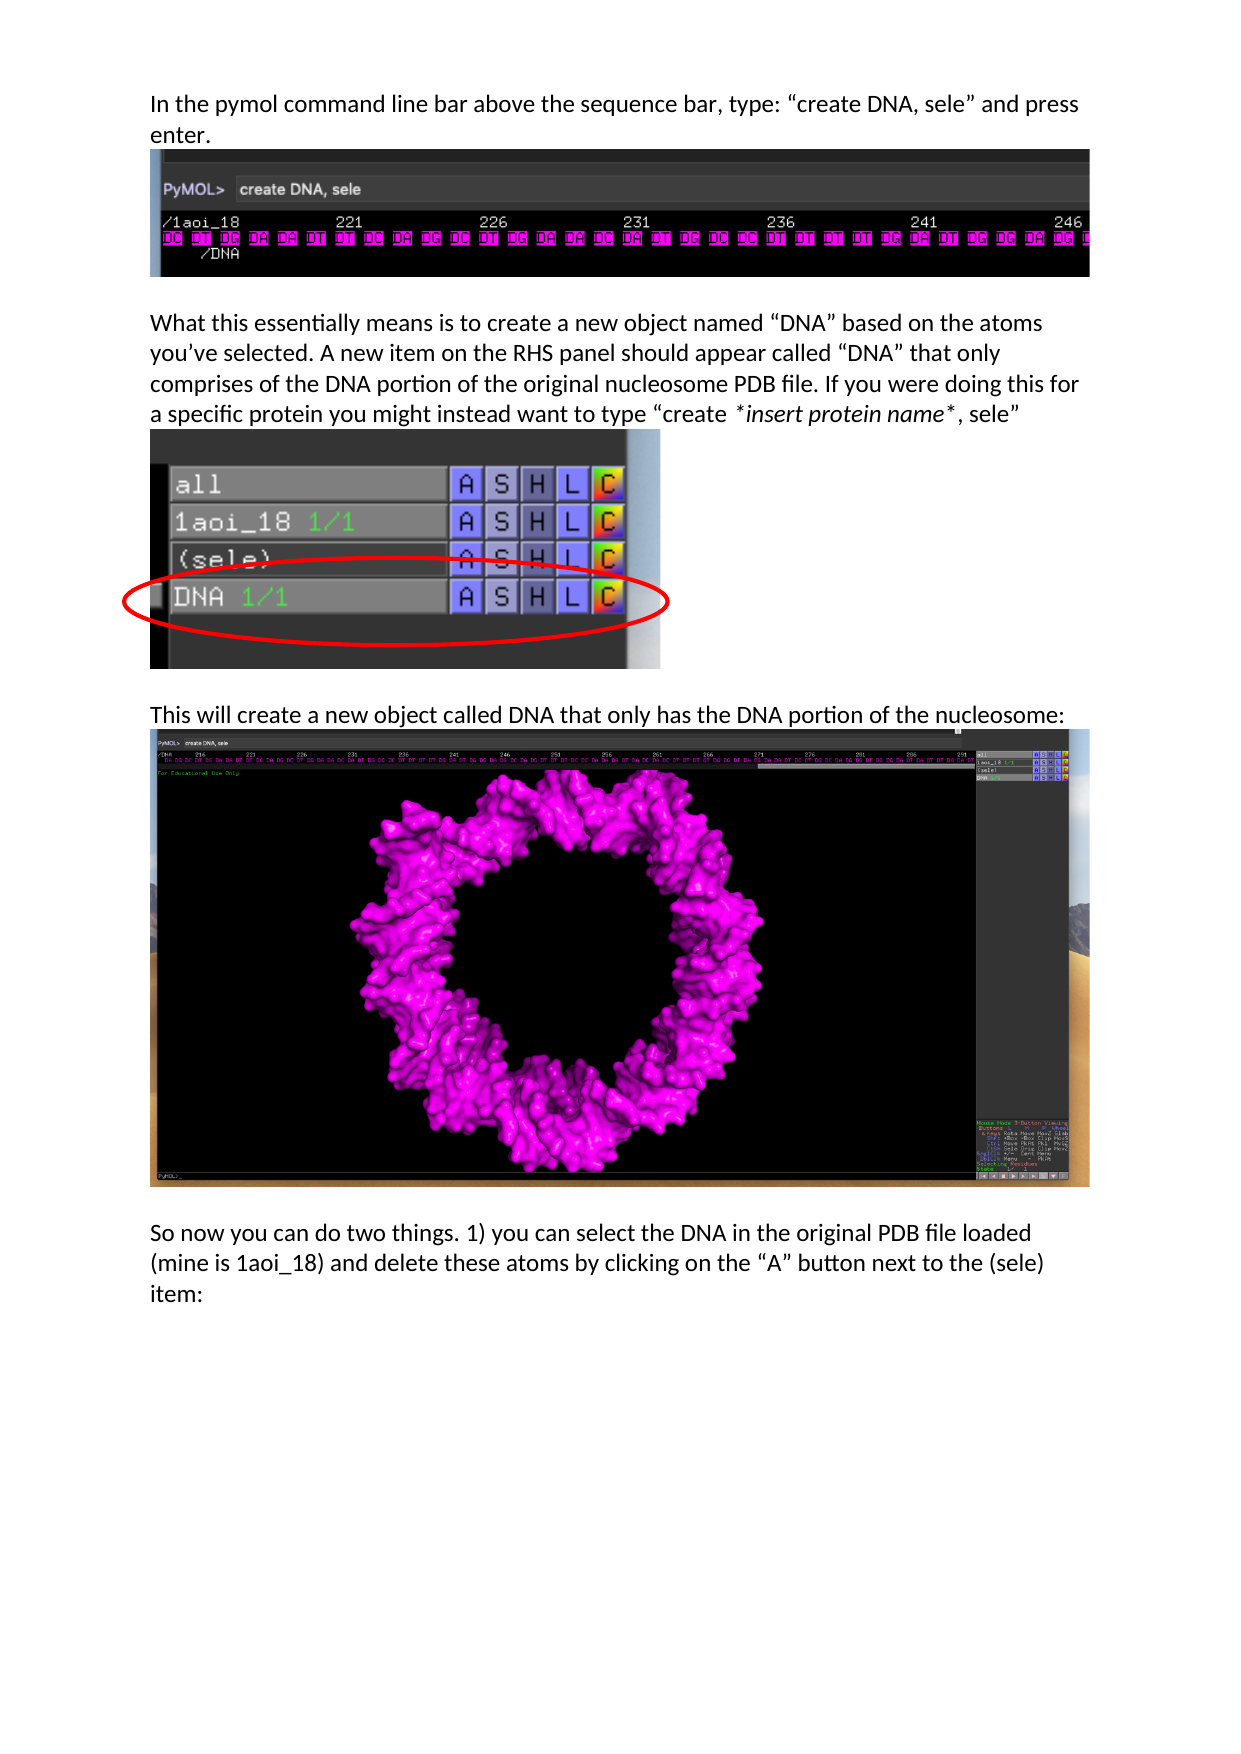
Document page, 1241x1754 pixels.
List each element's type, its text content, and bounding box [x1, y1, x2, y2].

picture [150, 615, 661, 669]
text This will create a new object called DNA that only has the DNA portion of the nucleosome: [150, 699, 1090, 729]
picture [150, 429, 661, 588]
picture [150, 560, 661, 643]
text In the pymol command line bar above the sequence bar, type: “create DNA, sele” and press enter. [150, 89, 1090, 149]
text So now you can do two things. 1) you can select the DNA in the original PDB file loaded (mine is 1aoi_18) and delete these atoms by clicking on the “A” button next to the (sele) item: [150, 1217, 1090, 1308]
picture [150, 149, 1090, 277]
picture [150, 729, 1090, 1187]
text What this essentially means is to create a new object named “DNA” based on the atoms you’ve selected. A new item on the RHS panel should appear called “DNA” that only comprises of the DNA portion of the original nucleosome PDB file. If you were doing this for a specific protein you might instead want to type “create *insert protein name*, sele” [150, 307, 1090, 429]
